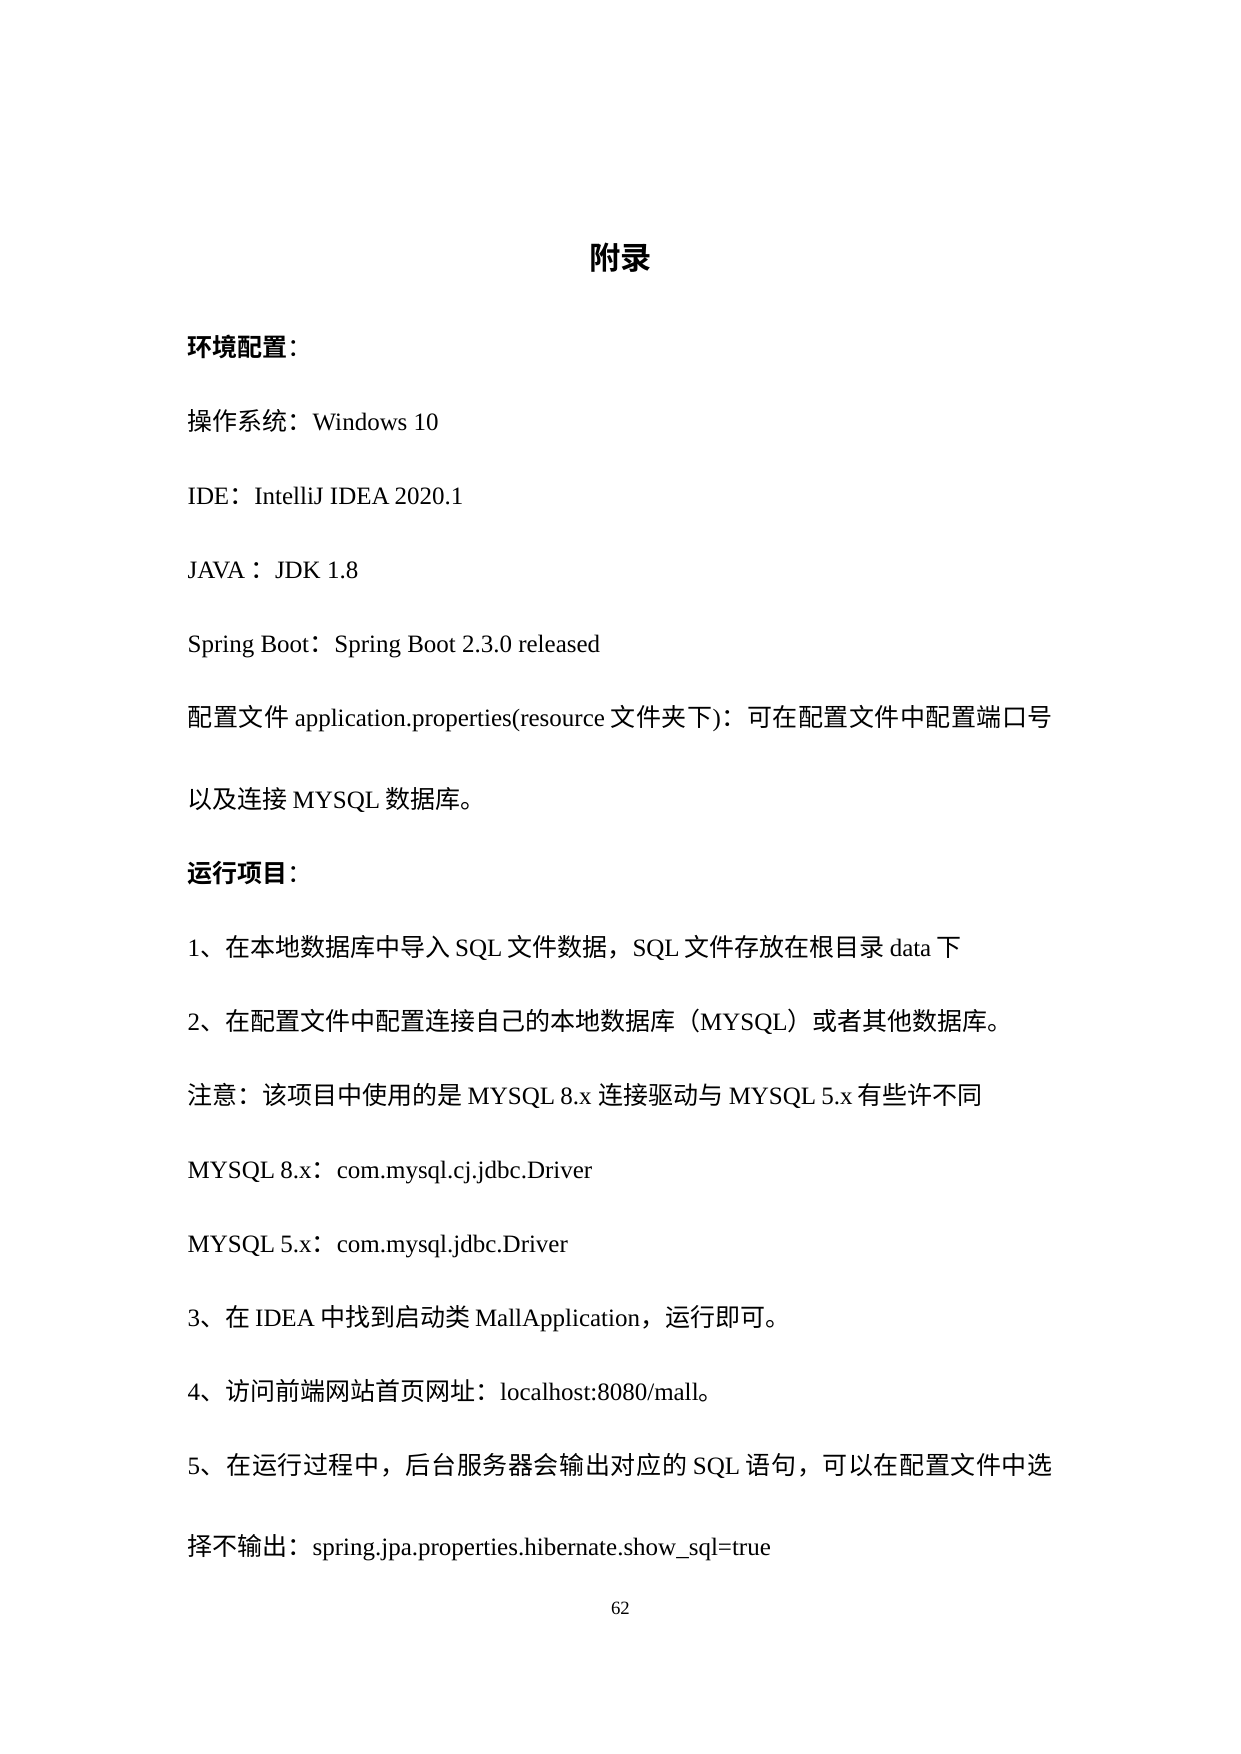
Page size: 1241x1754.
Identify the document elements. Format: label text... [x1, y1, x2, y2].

text 注意：该项目中使用的是MYSQL 8.x 连接驱动与 MYSQL 5.x有些许不同 [187, 1061, 1053, 1126]
text 3、在IDEA中找到启动类MallApplication，运行即可。 [187, 1283, 1053, 1348]
subtitle 附录 [187, 223, 1053, 288]
text MYSQL 5.x：com.mysql.jdbc.Driver [187, 1209, 1053, 1274]
text 配置文件application.properties(resource文件夹下)：可在配置文件中配置端口号以及连接MYSQL数据库。 [187, 683, 1053, 830]
text Spring Boot：Spring Boot 2.3.0 released [187, 609, 1053, 674]
text JAVA ：JDK 1.8 [187, 535, 1053, 600]
text IDE：IntelliJ IDEA 2020.1 [187, 461, 1053, 526]
text 运行项目： [187, 839, 1053, 904]
text 4、访问前端网站首页网址：localhost:8080/mall。 [187, 1357, 1053, 1422]
text 操作系统：Windows 10 [187, 387, 1053, 452]
text 2、在配置文件中配置连接自己的本地数据库（MYSQL）或者其他数据库。 [187, 987, 1053, 1052]
text 环境配置： [187, 313, 1053, 378]
text 5、在运行过程中，后台服务器会输出对应的SQL语句，可以在配置文件中选择不输出：spring.jpa.properties.hibernate.show_sql=true [187, 1431, 1053, 1577]
text 1、在本地数据库中导入SQL文件数据，SQL文件存放在根目录data下 [187, 913, 1053, 978]
text MYSQL 8.x：com.mysql.cj.jdbc.Driver [187, 1135, 1053, 1200]
